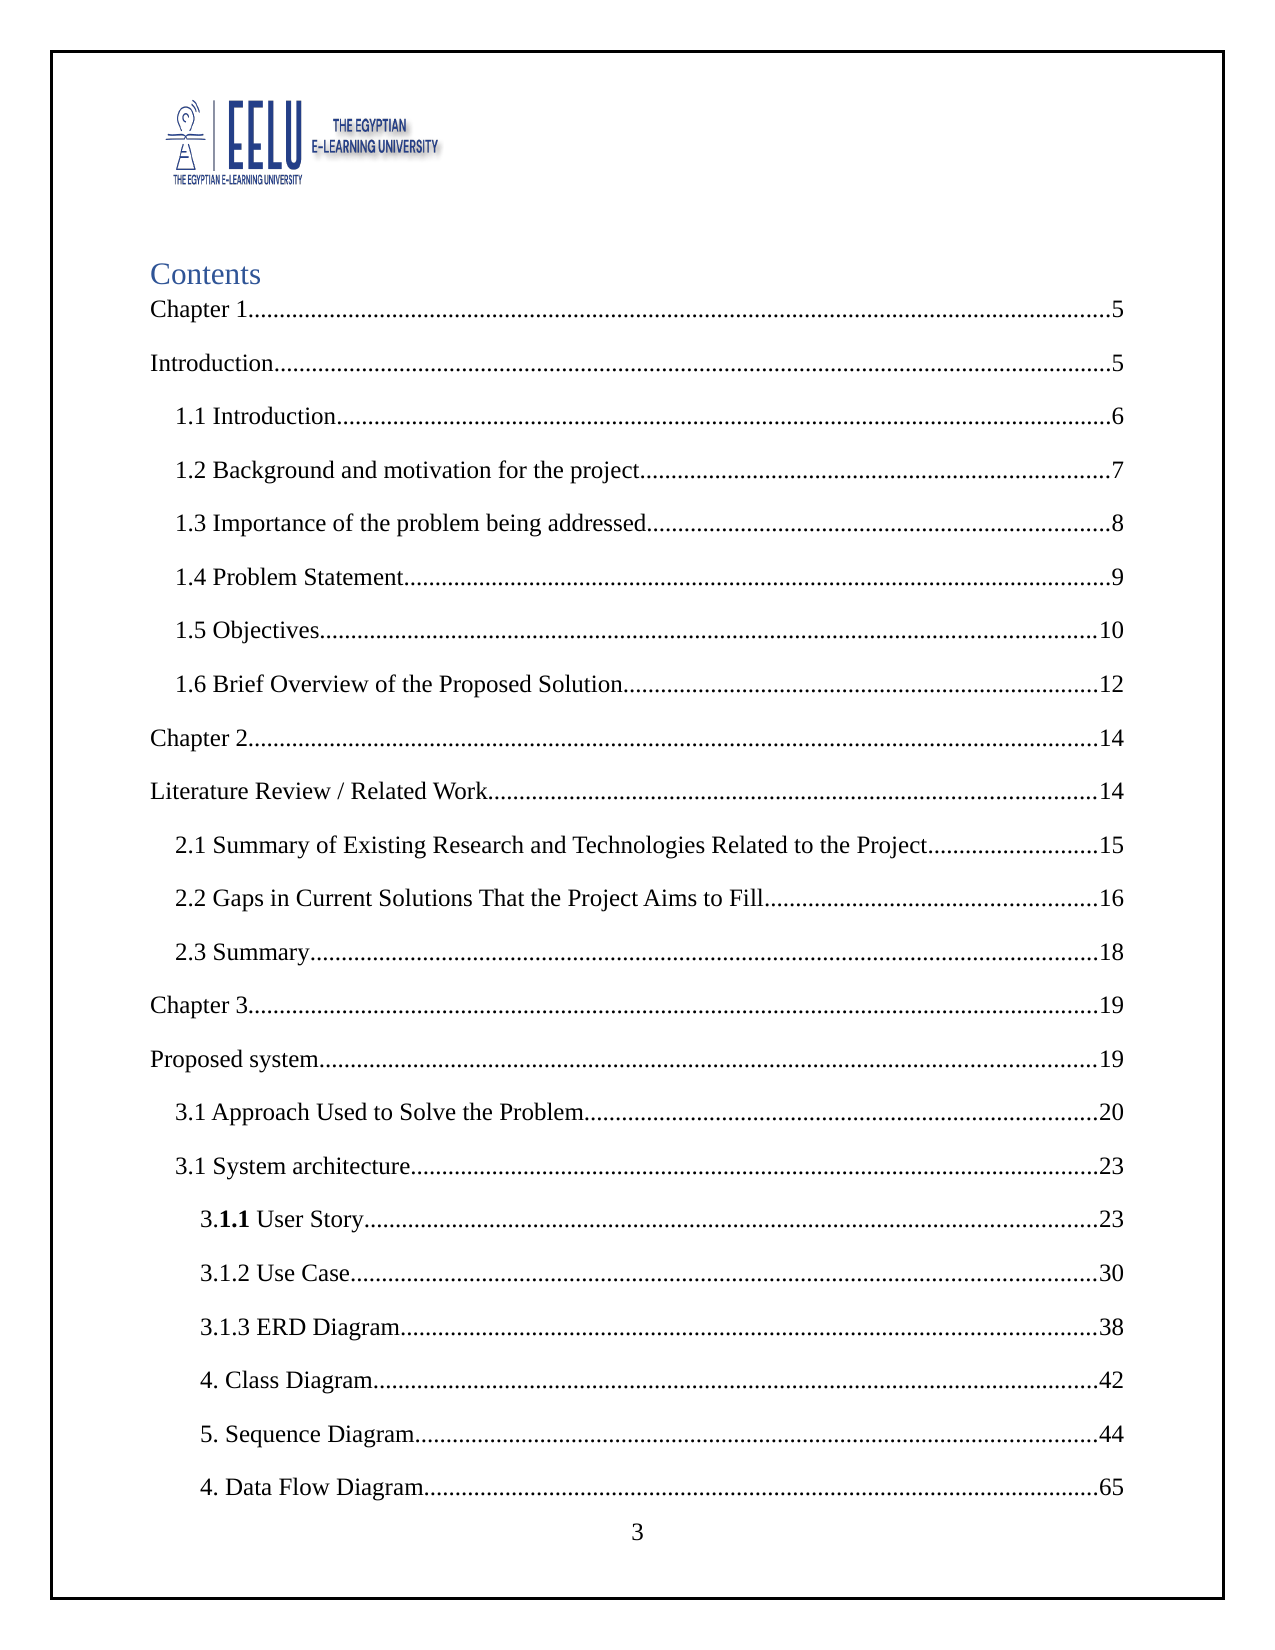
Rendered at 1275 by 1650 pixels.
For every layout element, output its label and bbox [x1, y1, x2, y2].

picture [150, 75, 444, 188]
